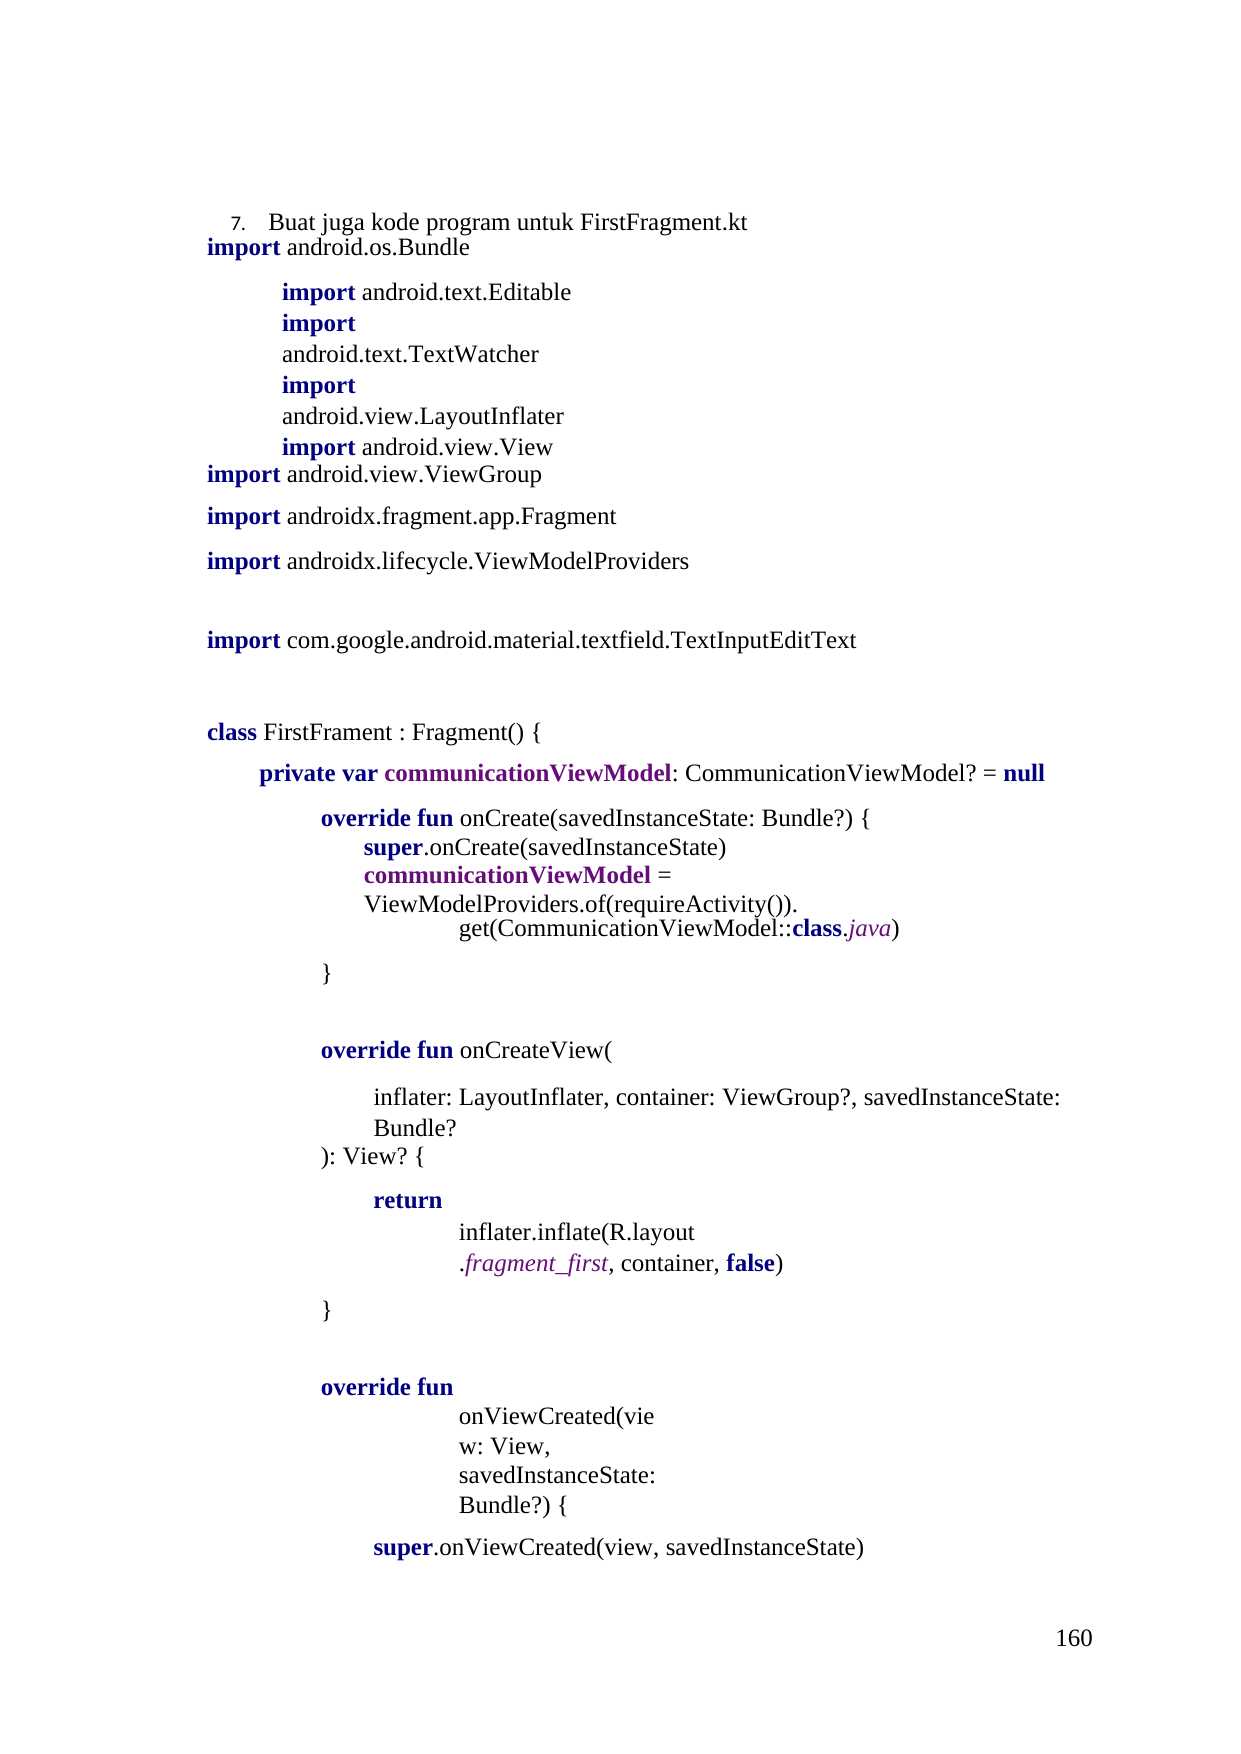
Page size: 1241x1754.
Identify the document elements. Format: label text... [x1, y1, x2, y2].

text get(CommunicationViewModel::class.java) [459, 918, 1092, 942]
text } [321, 958, 1092, 987]
text import androidx.fragment.app.Fragment [207, 504, 1092, 529]
text return inflater.inflate(R.layout.fragment_first, container, false) [373, 1186, 825, 1276]
text private var communicationViewModel: CommunicationViewModel? = null [259, 762, 1092, 786]
text import androidx.lifecycle.ViewModelProviders [207, 546, 1092, 575]
text super.onViewCreated(view, savedInstanceState) [373, 1536, 1092, 1560]
text import android.os.Bundle [207, 236, 1092, 260]
text import com.google.android.material.textfield.TextInputEditText [207, 625, 1092, 653]
text import android.text.Editable import android.text.TextWatcher import android.view.LayoutInflater import android.view.View [282, 277, 618, 461]
text override fun onViewCreated(view: View, savedInstanceState: Bundle?) { [321, 1372, 672, 1519]
text ): View? { [321, 1144, 1092, 1169]
text override fun onCreateView( [321, 1035, 1092, 1063]
text inflater: LayoutInflater, container: ViewGroup?, savedInstanceState: Bundle? [373, 1082, 1068, 1142]
text import android.view.ViewGroup [207, 463, 1092, 488]
text } [321, 1295, 1092, 1324]
list Buat juga kode program untuk FirstFragment.kt [230, 207, 1092, 236]
text override fun onCreate(savedInstanceState: Bundle?) { super.onCreate(savedInstanceState) communicationViewModel = ViewModelProviders.of(requireActivity()). [321, 803, 891, 918]
text class FirstFrament : Fragment() { [207, 720, 1092, 745]
